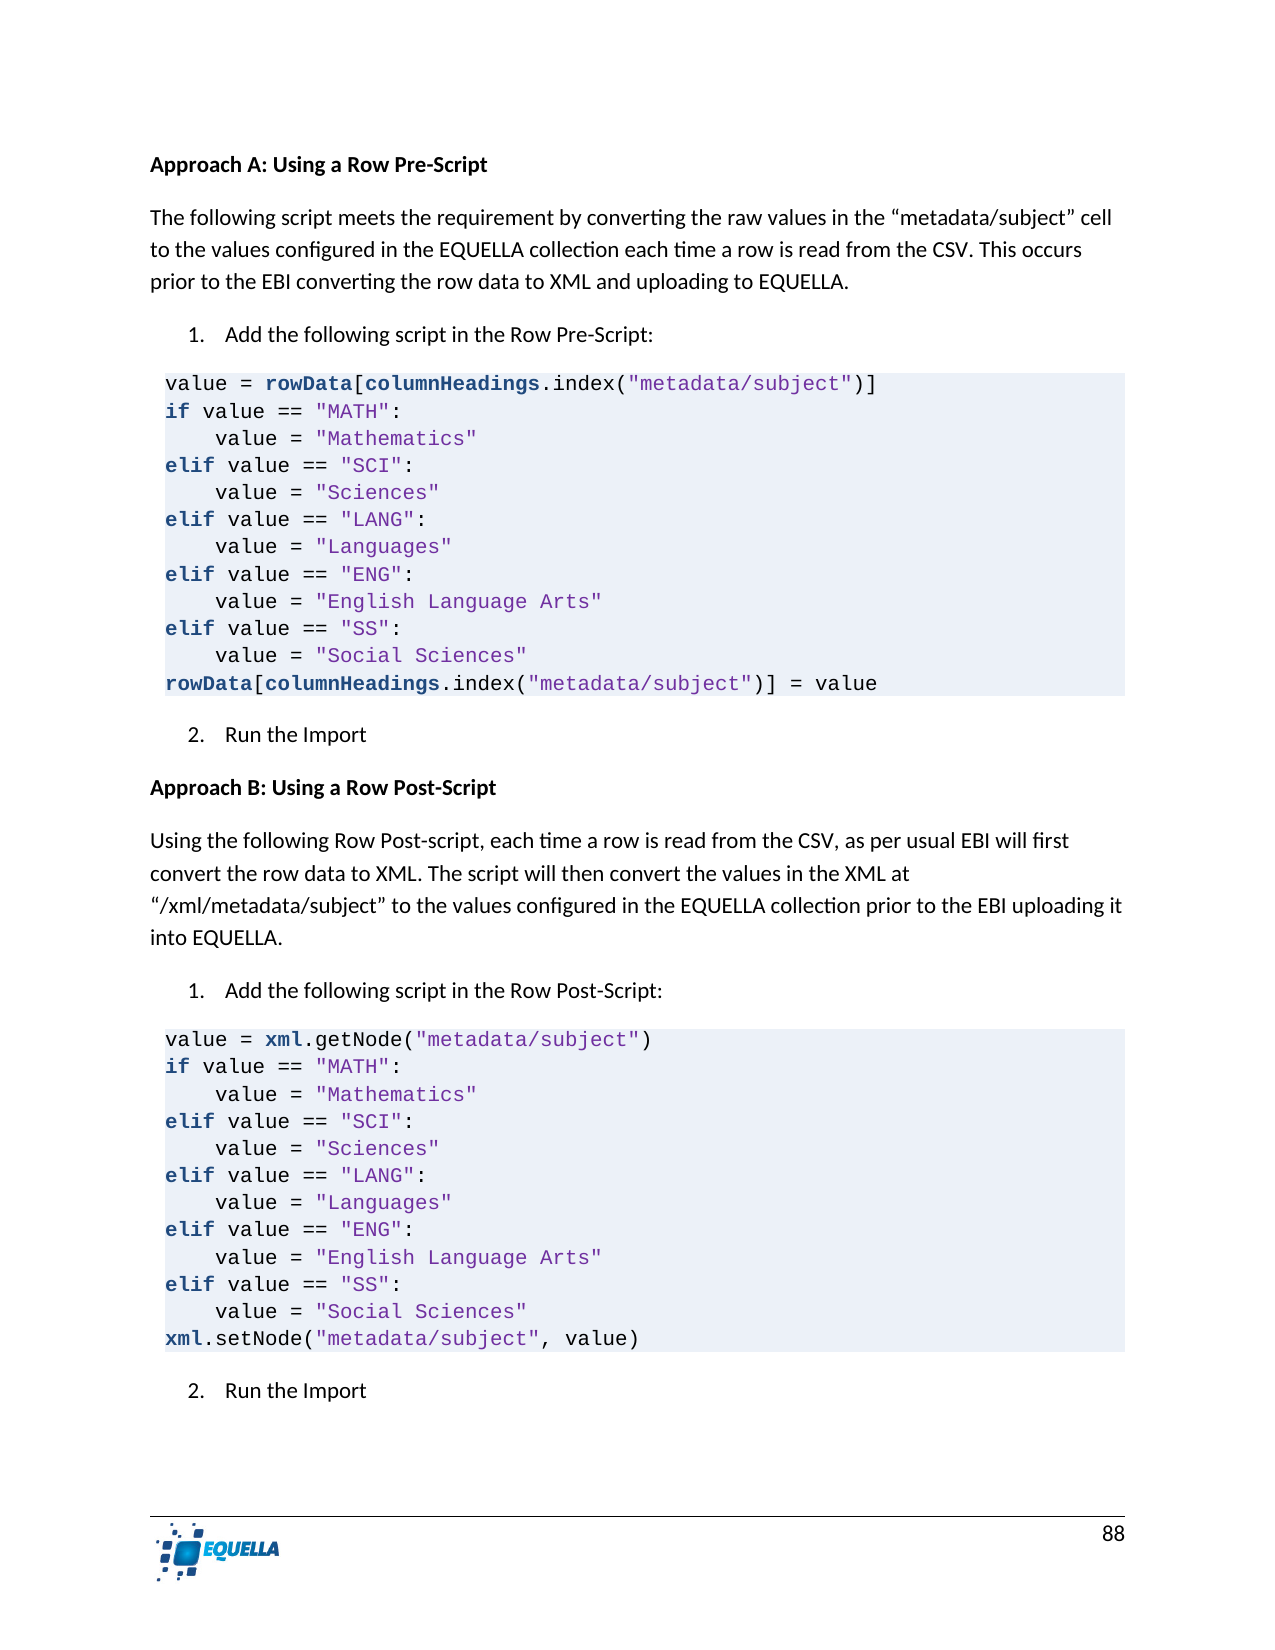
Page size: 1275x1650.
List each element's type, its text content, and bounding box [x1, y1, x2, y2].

list Run the Import [187, 1376, 1125, 1404]
list Add the following script in the Row Pre-Script: [187, 320, 1125, 348]
text value = xml.getNode("metadata/subject") [165, 1029, 1125, 1053]
text xml.setNode("metadata/subject", value) [165, 1328, 1125, 1352]
text value = "Languages" [165, 537, 1125, 560]
text elif value == "SS": [165, 618, 1125, 642]
text value = "Mathematics" [165, 1083, 1125, 1107]
text elif value == "ENG": [165, 564, 1125, 587]
text elif value == "LANG": [165, 1165, 1125, 1189]
text elif value == "SCI": [165, 455, 1125, 479]
text Approach A: Using a Row Pre-Script [150, 150, 1125, 178]
text if value == "MATH": [165, 401, 1125, 424]
text value = "Sciences" [165, 482, 1125, 506]
text elif value == "LANG": [165, 509, 1125, 533]
text if value == "MATH": [165, 1056, 1125, 1080]
text elif value == "SCI": [165, 1111, 1125, 1134]
text rowData[columnHeadings.index("metadata/subject")] = value [165, 672, 1125, 696]
text value = "English Language Arts" [165, 591, 1125, 614]
text value = "Mathematics" [165, 428, 1125, 451]
text Using the following Row Post-script, each time a row is read from the CSV, as per usual EBI will first convert the row data to XML. The script will then convert the values in the XML at “/xml/metadata/subject” to the values configured in the EQUELLA collection prior to the EBI uploading it into EQUELLA. [150, 827, 1125, 951]
text value = "English Language Arts" [165, 1247, 1125, 1270]
text value = "Social Sciences" [165, 1301, 1125, 1325]
picture [143, 1509, 294, 1590]
list Run the Import [187, 721, 1125, 748]
list Add the following script in the Row Post-Script: [187, 976, 1125, 1004]
text value = "Languages" [165, 1192, 1125, 1216]
text Approach B: Using a Row Post-Script [150, 773, 1125, 802]
text value = "Social Sciences" [165, 645, 1125, 669]
text The following script meets the requirement by converting the raw values in the “metadata/subject” cell to the values configured in the EQUELLA collection each time a row is read from the CSV. This occurs prior to the EBI converting the row data to XML and uploading to EQUELLA. [150, 203, 1125, 295]
text elif value == "ENG": [165, 1219, 1125, 1243]
text value = "Sciences" [165, 1138, 1125, 1162]
text elif value == "SS": [165, 1274, 1125, 1297]
text value = rowData[columnHeadings.index("metadata/subject")] [165, 373, 1125, 397]
